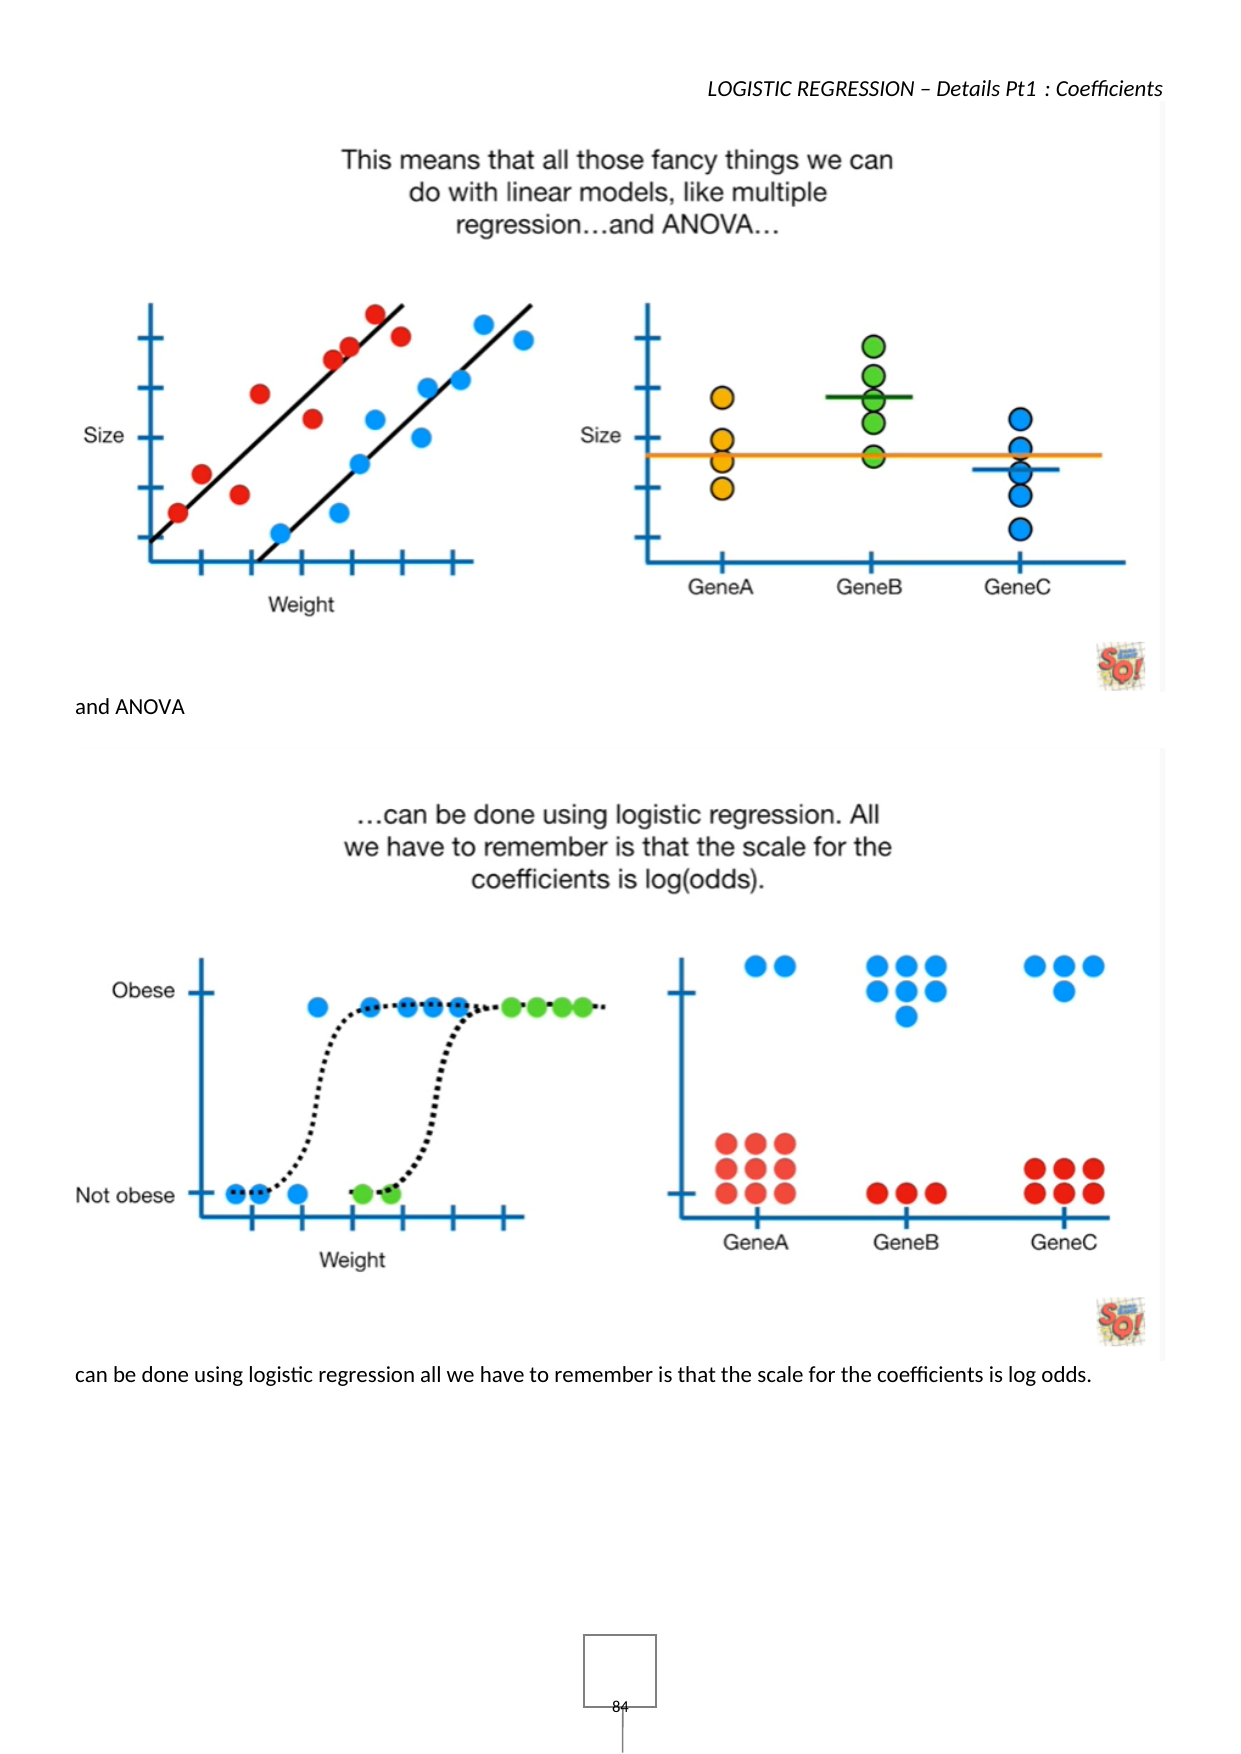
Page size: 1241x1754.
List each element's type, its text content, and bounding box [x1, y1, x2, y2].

text can be done using logistic regression all we have to remember is that the scale for the coefficients is log odds. [75, 1361, 1165, 1388]
picture [75, 101, 1166, 692]
text and ANOVA [75, 692, 1165, 720]
picture [75, 748, 1166, 1361]
